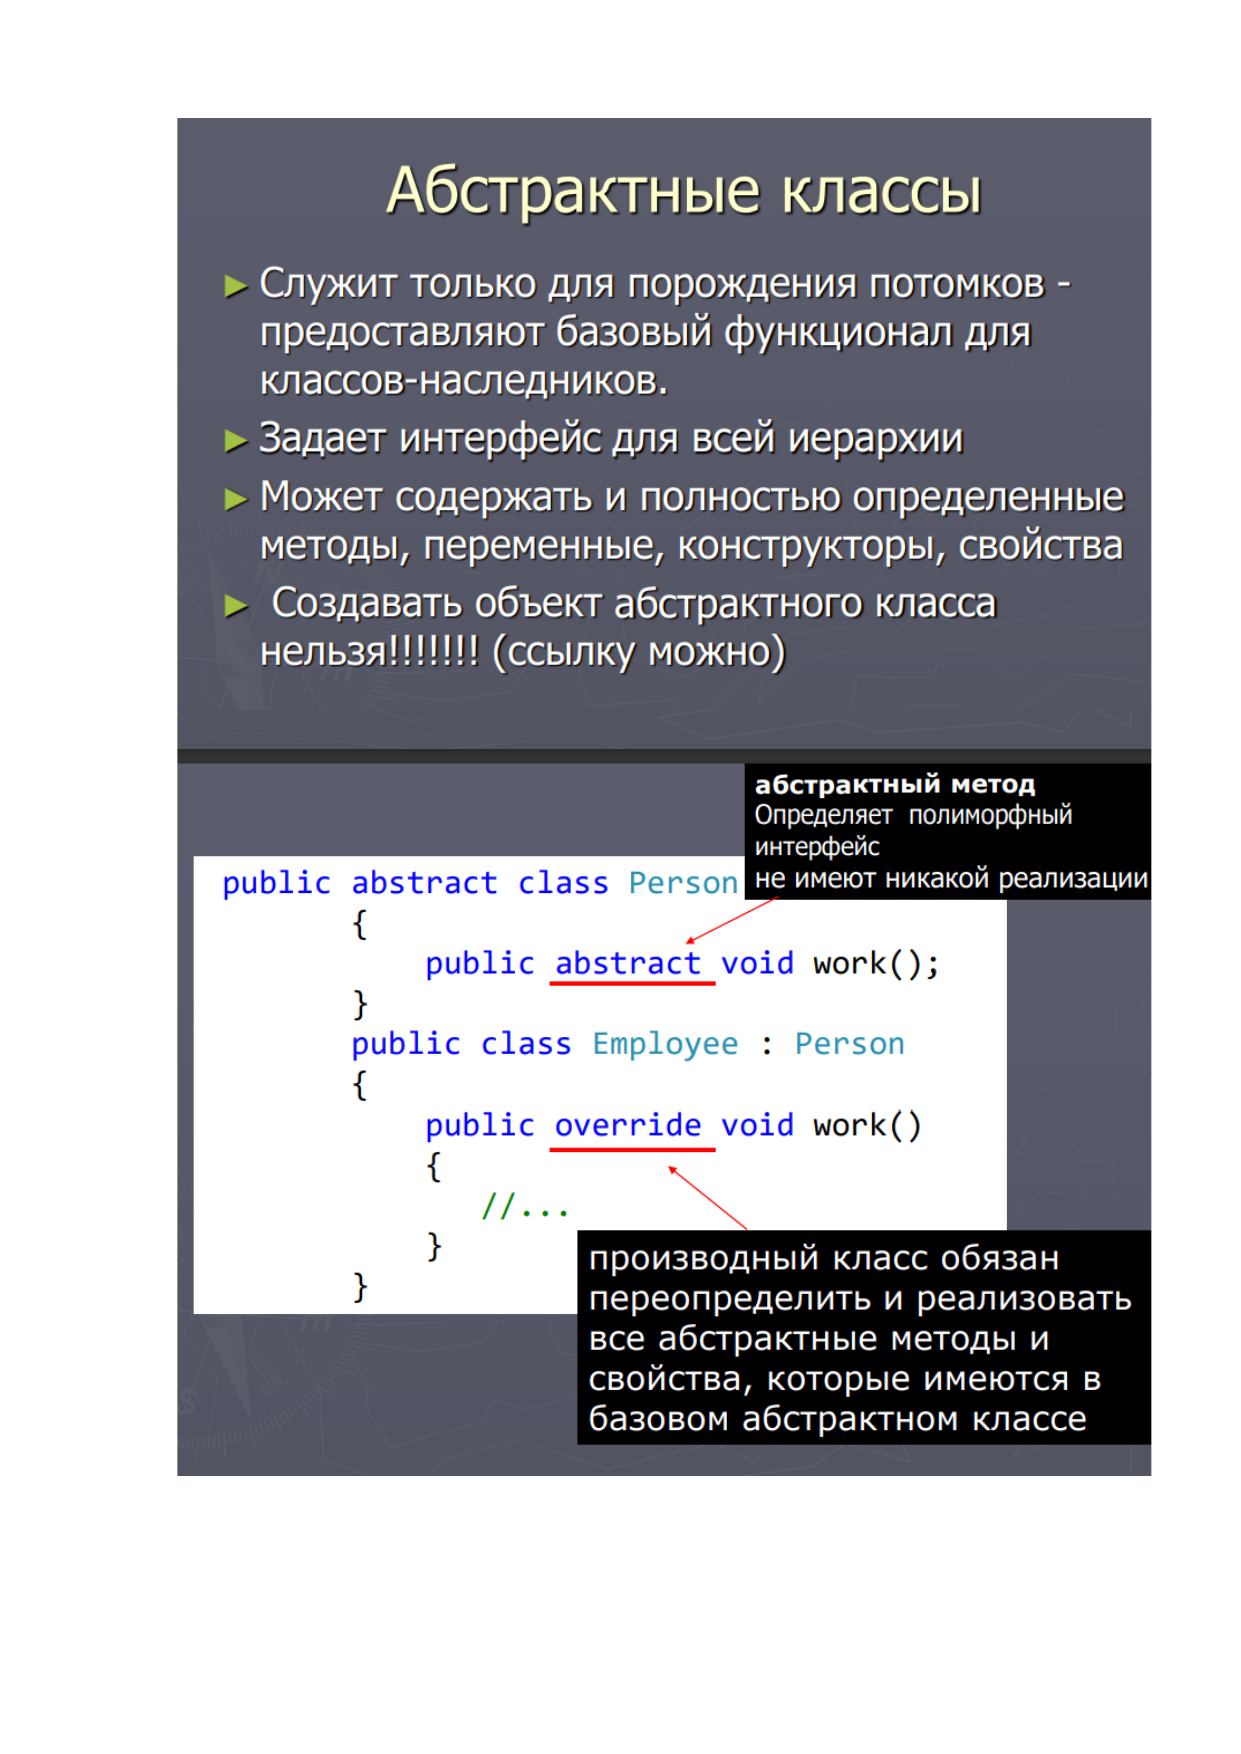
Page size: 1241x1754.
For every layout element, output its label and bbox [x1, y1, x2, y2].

picture [177, 118, 1152, 1476]
